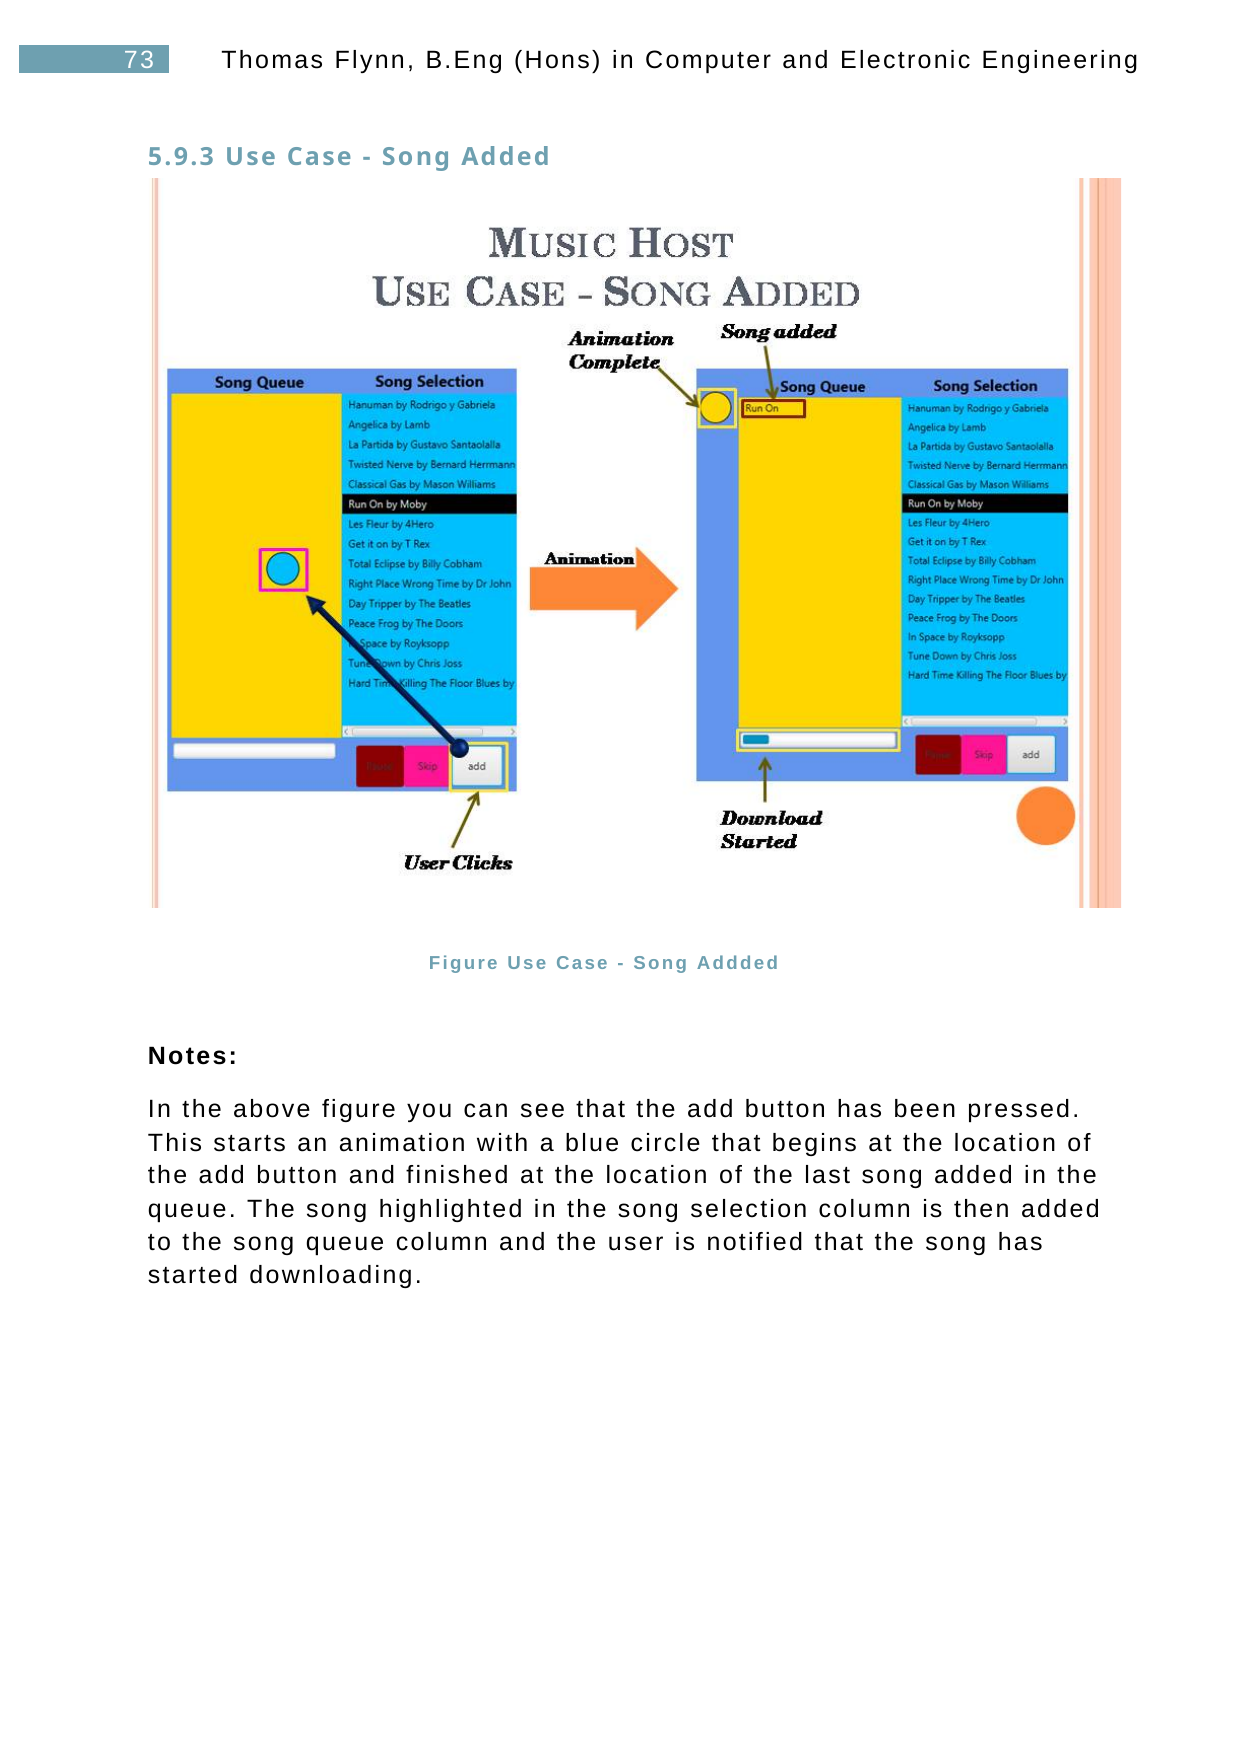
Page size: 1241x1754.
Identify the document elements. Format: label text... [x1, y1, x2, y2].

text Notes: [148, 1041, 1122, 1069]
picture [147, 178, 1122, 908]
text In the above figure you can see that the add button has been pressed. This starts an animation with a blue circle that begins at the location of the add button and finished at the location of the last song added in the queue. The song highlighted in the song selection column is then added to the song queue column and the user is notified that the song has started downloading. [148, 1094, 1122, 1288]
subtitle 5.9.3 Use Case - Song Added [148, 139, 1122, 173]
